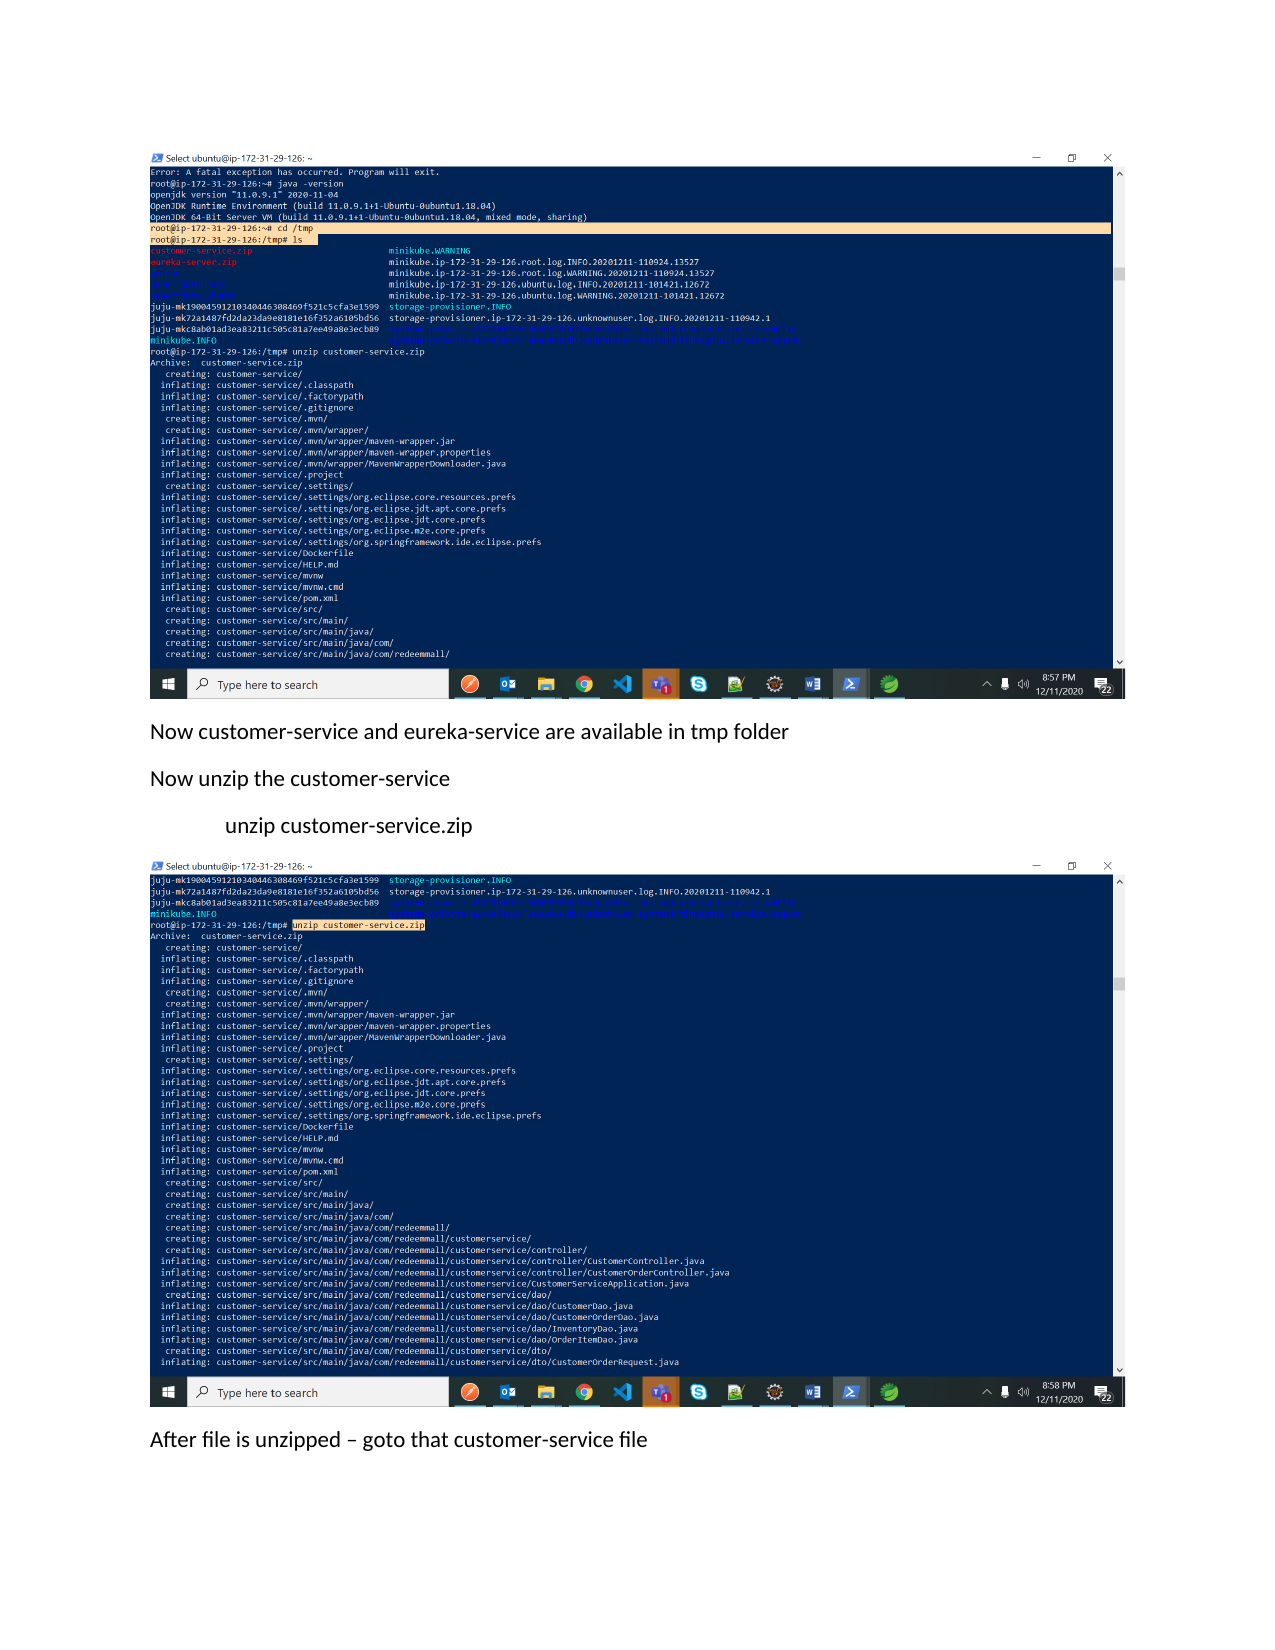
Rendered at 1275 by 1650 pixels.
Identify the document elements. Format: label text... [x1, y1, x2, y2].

text Now unzip the customer-service [150, 764, 1125, 792]
text After file is unzipped – goto that customer-service file [150, 1425, 1125, 1453]
text unzip customer-service.zip [150, 811, 1125, 839]
picture [150, 857, 1125, 1407]
text Now customer-service and eureka-service are available in tmp folder [150, 717, 1125, 745]
picture [150, 150, 1125, 699]
